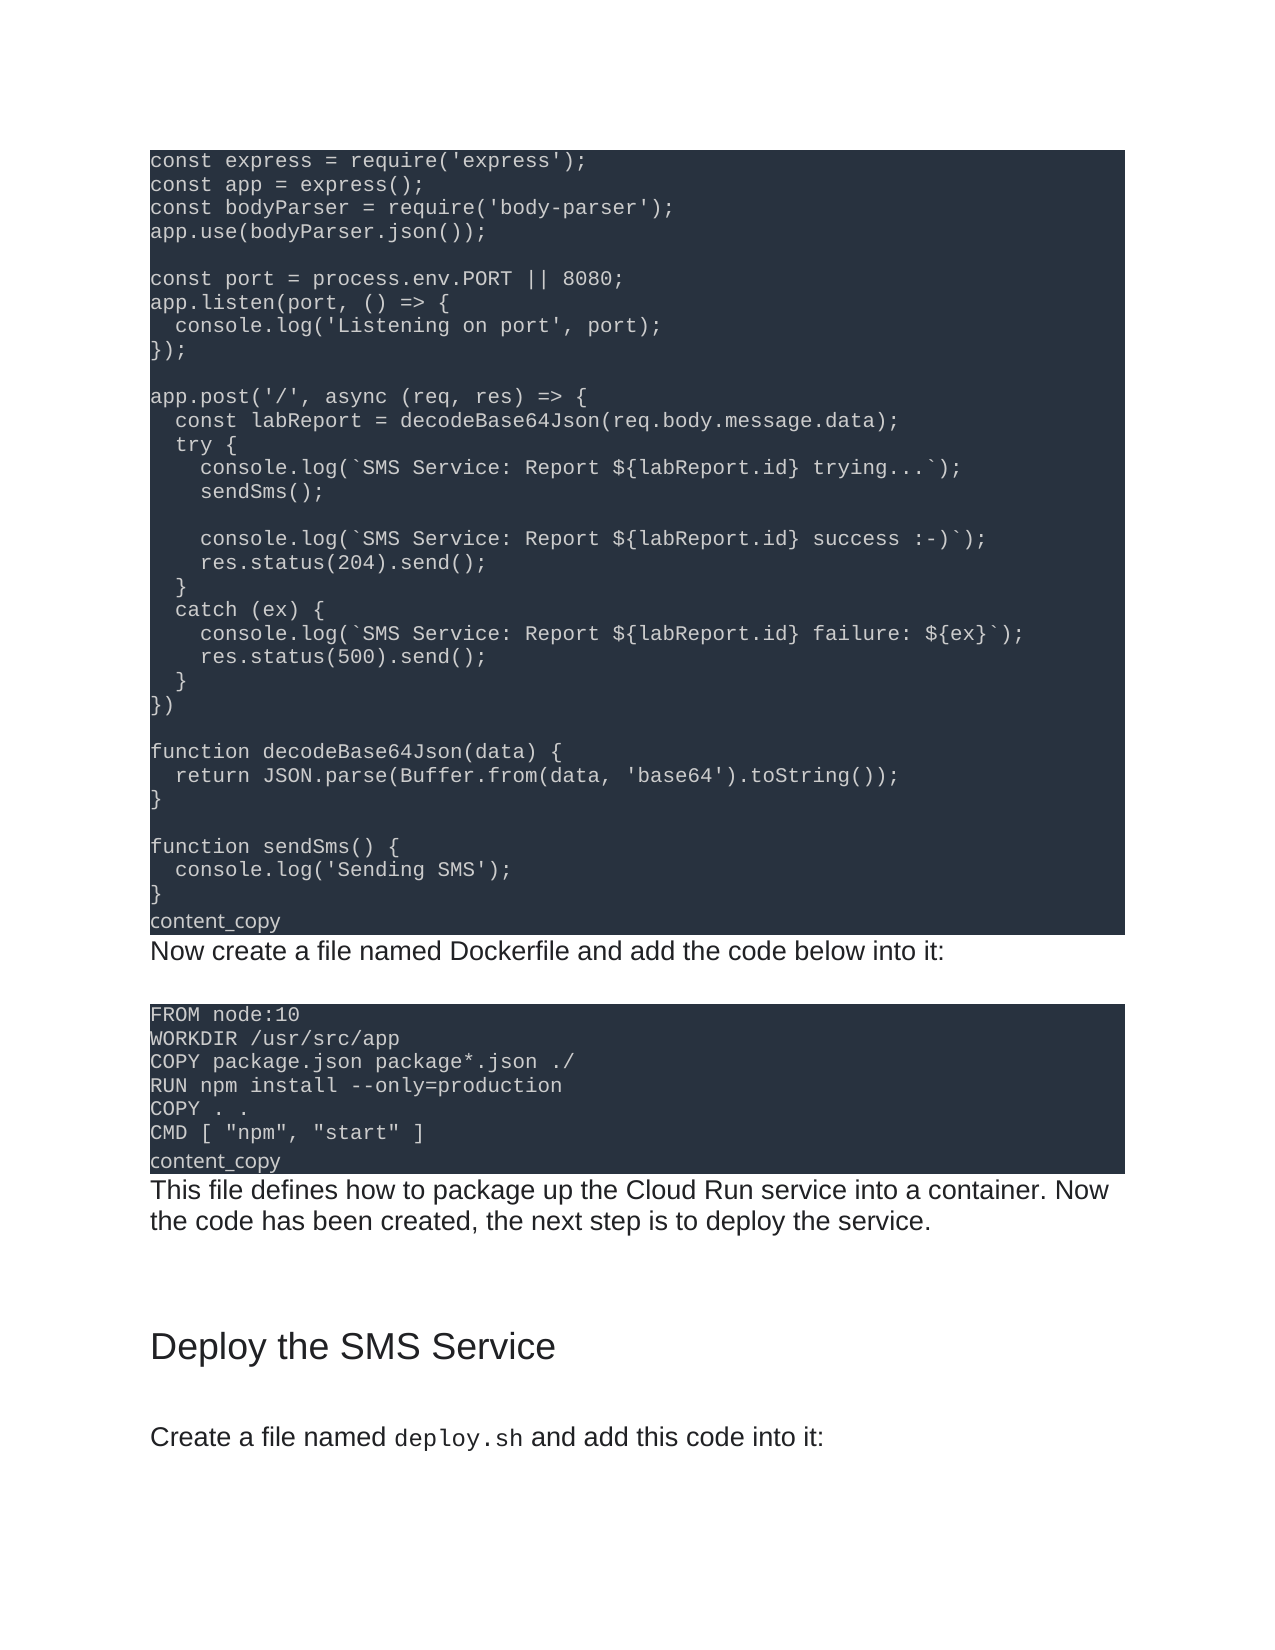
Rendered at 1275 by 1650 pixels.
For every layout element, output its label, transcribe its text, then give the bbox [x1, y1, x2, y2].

text } [150, 670, 1125, 694]
text console.log('Sending SMS'); [150, 859, 1125, 883]
text console.log(`SMS Service: Report ${labReport.id} failure: ${ex}`); [150, 623, 1125, 647]
text app.post('/', async (req, res) => { [150, 386, 1125, 410]
text } [150, 576, 1125, 599]
text FROM node:10 [150, 1004, 1125, 1027]
text try { [150, 434, 1125, 457]
text const port = process.env.PORT || 8080; [150, 268, 1125, 292]
text } [150, 788, 1125, 812]
text COPY package.json package*.json ./ [150, 1051, 1125, 1075]
text CMD [ "npm", "start" ] [150, 1122, 1125, 1146]
text const bodyParser = require('body-parser'); [150, 197, 1125, 221]
text COPY . . [150, 1098, 1125, 1122]
subtitle Deploy the SMS Service [150, 1324, 1125, 1367]
text Create a file named deploy.sh and add this code into it: [150, 1421, 1125, 1453]
text const express = require('express'); [150, 150, 1125, 174]
text res.status(500).send(); [150, 647, 1125, 670]
text content_copy [150, 1146, 1125, 1174]
text app.use(bodyParser.json()); [150, 221, 1125, 244]
text const labReport = decodeBase64Json(req.body.message.data); [150, 410, 1125, 434]
text } [150, 883, 1125, 907]
text res.status(204).send(); [150, 552, 1125, 576]
text sendSms(); [150, 481, 1125, 505]
text }); [150, 339, 1125, 363]
text }) [150, 694, 1125, 717]
text This file defines how to package up the Cloud Run service into a container. Now the code has been created, the next step is to deploy the service. [150, 1174, 1125, 1237]
text RUN npm install --only=production [150, 1075, 1125, 1098]
text function decodeBase64Json(data) { [150, 741, 1125, 765]
text Now create a file named Dockerfile and add the code below into it: [150, 935, 1125, 966]
text const app = express(); [150, 174, 1125, 197]
text WORKDIR /usr/src/app [150, 1027, 1125, 1051]
text catch (ex) { [150, 599, 1125, 623]
text app.listen(port, () => { [150, 292, 1125, 316]
text return JSON.parse(Buffer.from(data, 'base64').toString()); [150, 765, 1125, 788]
text console.log('Listening on port', port); [150, 316, 1125, 339]
text content_copy [150, 907, 1125, 935]
text console.log(`SMS Service: Report ${labReport.id} success :-)`); [150, 528, 1125, 552]
text function sendSms() { [150, 836, 1125, 859]
text console.log(`SMS Service: Report ${labReport.id} trying...`); [150, 457, 1125, 481]
